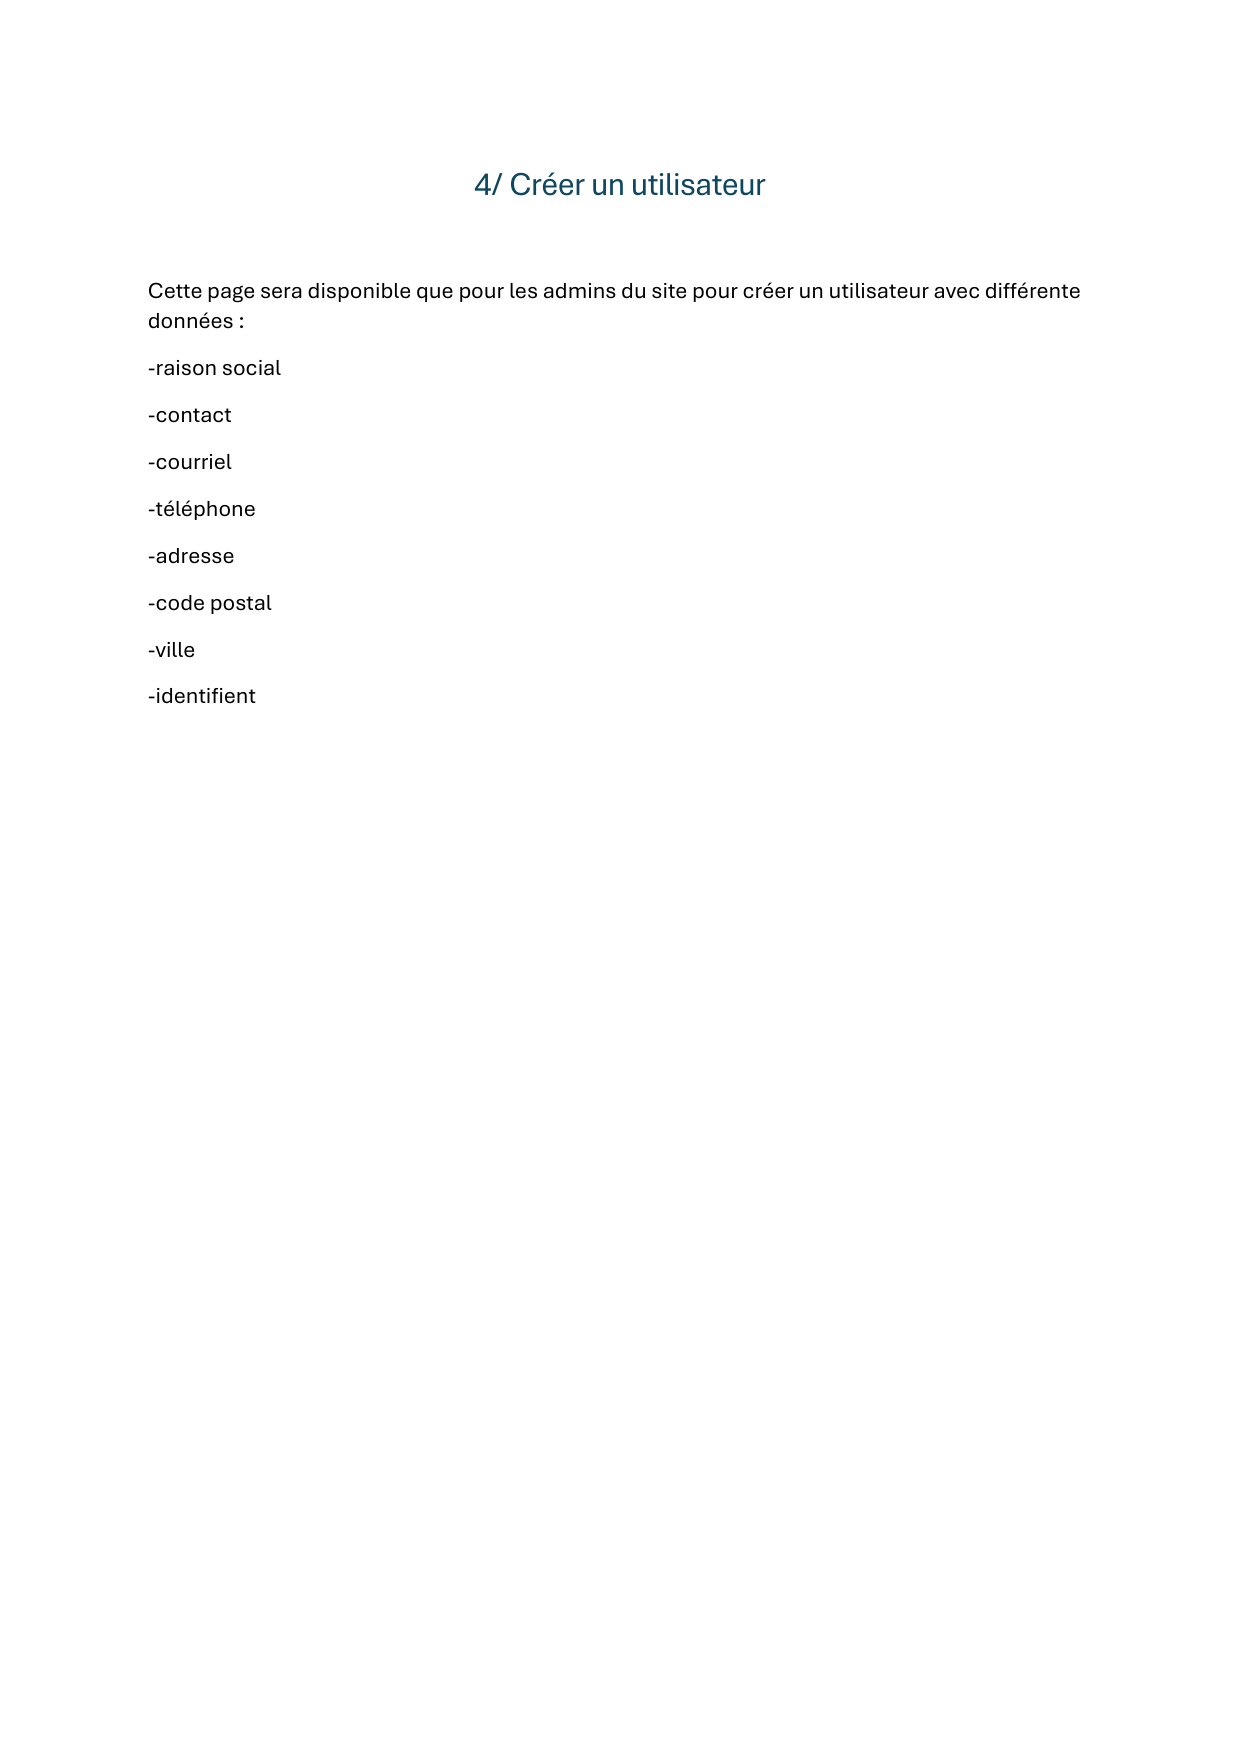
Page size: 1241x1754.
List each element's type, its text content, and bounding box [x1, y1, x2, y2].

text -courriel [148, 448, 1093, 476]
text -téléphone [148, 495, 1093, 523]
text -identifient [148, 682, 1093, 710]
text -adresse [148, 542, 1093, 570]
subtitle 4/ Créer un utilisateur [148, 164, 1093, 205]
text -code postal [148, 589, 1093, 617]
text -raison social [148, 354, 1093, 382]
text Cette page sera disponible que pour les admins du site pour créer un utilisateur avec différente données : [148, 277, 1093, 335]
text -ville [148, 636, 1093, 663]
text -contact [148, 401, 1093, 429]
